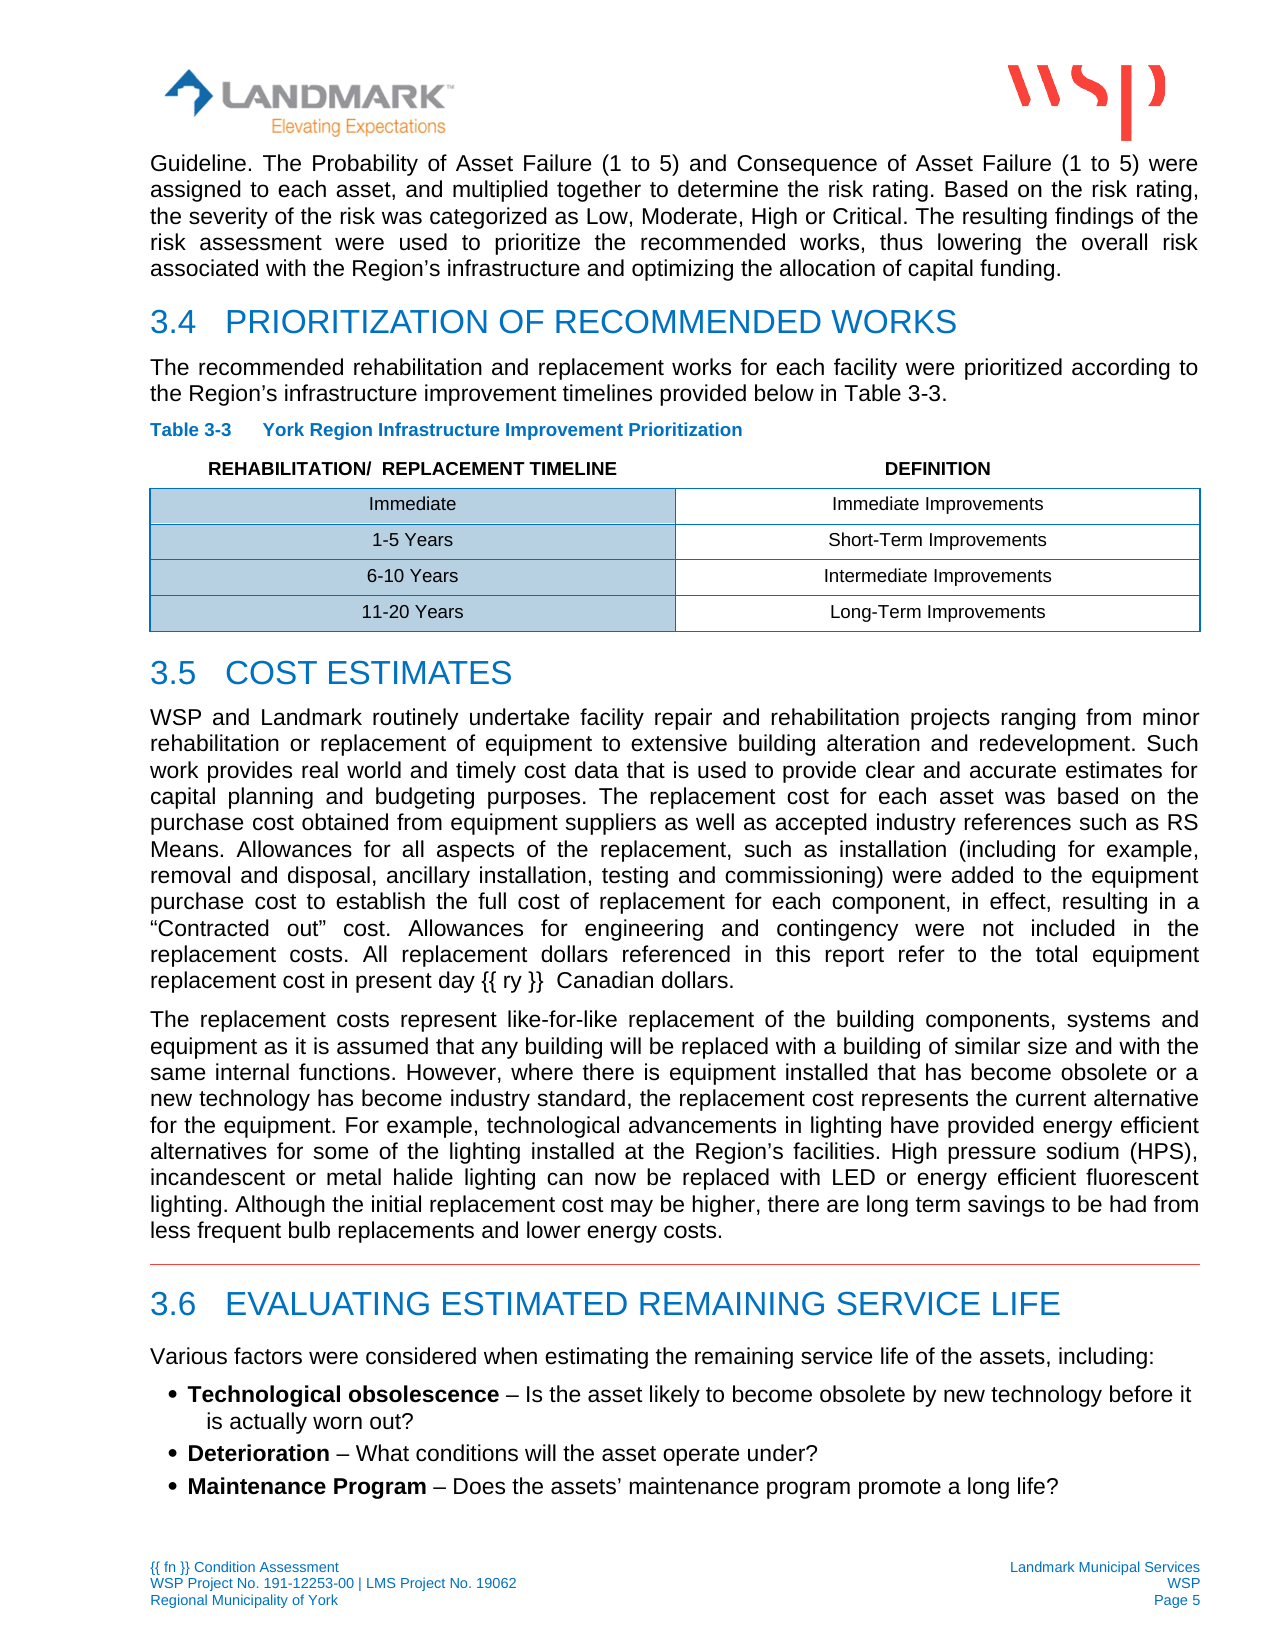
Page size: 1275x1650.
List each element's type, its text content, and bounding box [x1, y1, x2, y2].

table_cell Short-Term Improvements [676, 525, 1199, 559]
text The replacement costs represent like-for-like replacement of the building components, systems and equipment as it is assumed that any building will be replaced with a building of similar size and with the same internal functions. However, where there is equipment installed that has become obsolete or a new technology has become industry standard, the replacement cost represents the current alternative for the equipment. For example, technological advancements in lighting have provided energy efficient alternatives for some of the lighting installed at the Region’s facilities. High pressure sodium (HPS), incandescent or metal halide lighting can now be replaced with LED or energy efficient fluorescent lighting. Although the initial replacement cost may be higher, there are long term savings to be had from less frequent bulb replacements and lower energy costs. [150, 1006, 1200, 1243]
table_cell 1-5 Years [151, 525, 675, 559]
table_cell 11-20 Years [151, 596, 675, 631]
table_cell 6-10 Years [151, 560, 675, 595]
picture [150, 57, 469, 139]
list Deterioration – What conditions will the asset operate under? [169, 1440, 1200, 1467]
subtitle Evaluating Estimated Remaining Service Life [150, 1265, 1200, 1322]
text The recommended rehabilitation and replacement works for each facility were prioritized according to the Region’s infrastructure improvement timelines provided below in Table 3-3. [150, 353, 1200, 406]
list Technological obsolescence – Is the asset likely to become obsolete by new technology before it is actually worn out? [169, 1381, 1200, 1434]
subtitle Prioritization of Recommended Works [150, 303, 1200, 341]
table_cell Intermediate Improvements [676, 560, 1199, 595]
table_header REHABILITATION/ REPLACEMENT TIMELINE [150, 453, 675, 488]
picture [1007, 65, 1166, 141]
table_header DEFINITION [675, 453, 1200, 488]
table_cell Immediate Improvements [676, 489, 1199, 523]
subtitle Cost Estimates [150, 653, 1200, 691]
text Table 3-3 York Region Infrastructure Improvement Prioritization [150, 419, 1200, 440]
text WSP and Landmark routinely undertake facility repair and rehabilitation projects ranging from minor rehabilitation or replacement of equipment to extensive building alteration and redevelopment. Such work provides real world and timely cost data that is used to provide clear and accurate estimates for capital planning and budgeting purposes. The replacement cost for each asset was based on the purchase cost obtained from equipment suppliers as well as accepted industry references such as RS Means. Allowances for all aspects of the replacement, such as installation (including for example, removal and disposal, ancillary installation, testing and commissioning) were added to the equipment purchase cost to establish the full cost of replacement for each component, in effect, resulting in a “Contracted out” cost. Allowances for engineering and contingency were not included in the replacement costs. All replacement dollars referenced in this report refer to the total equipment replacement cost in present day {{ ry }} Canadian dollars. [150, 704, 1200, 994]
table_cell Immediate [151, 489, 675, 523]
list Maintenance Program – Does the assets’ maintenance program promote a long life? [169, 1473, 1200, 1499]
table_cell Long-Term Improvements [676, 596, 1199, 631]
text Various factors were considered when estimating the remaining service life of the assets, including: [150, 1343, 1200, 1369]
